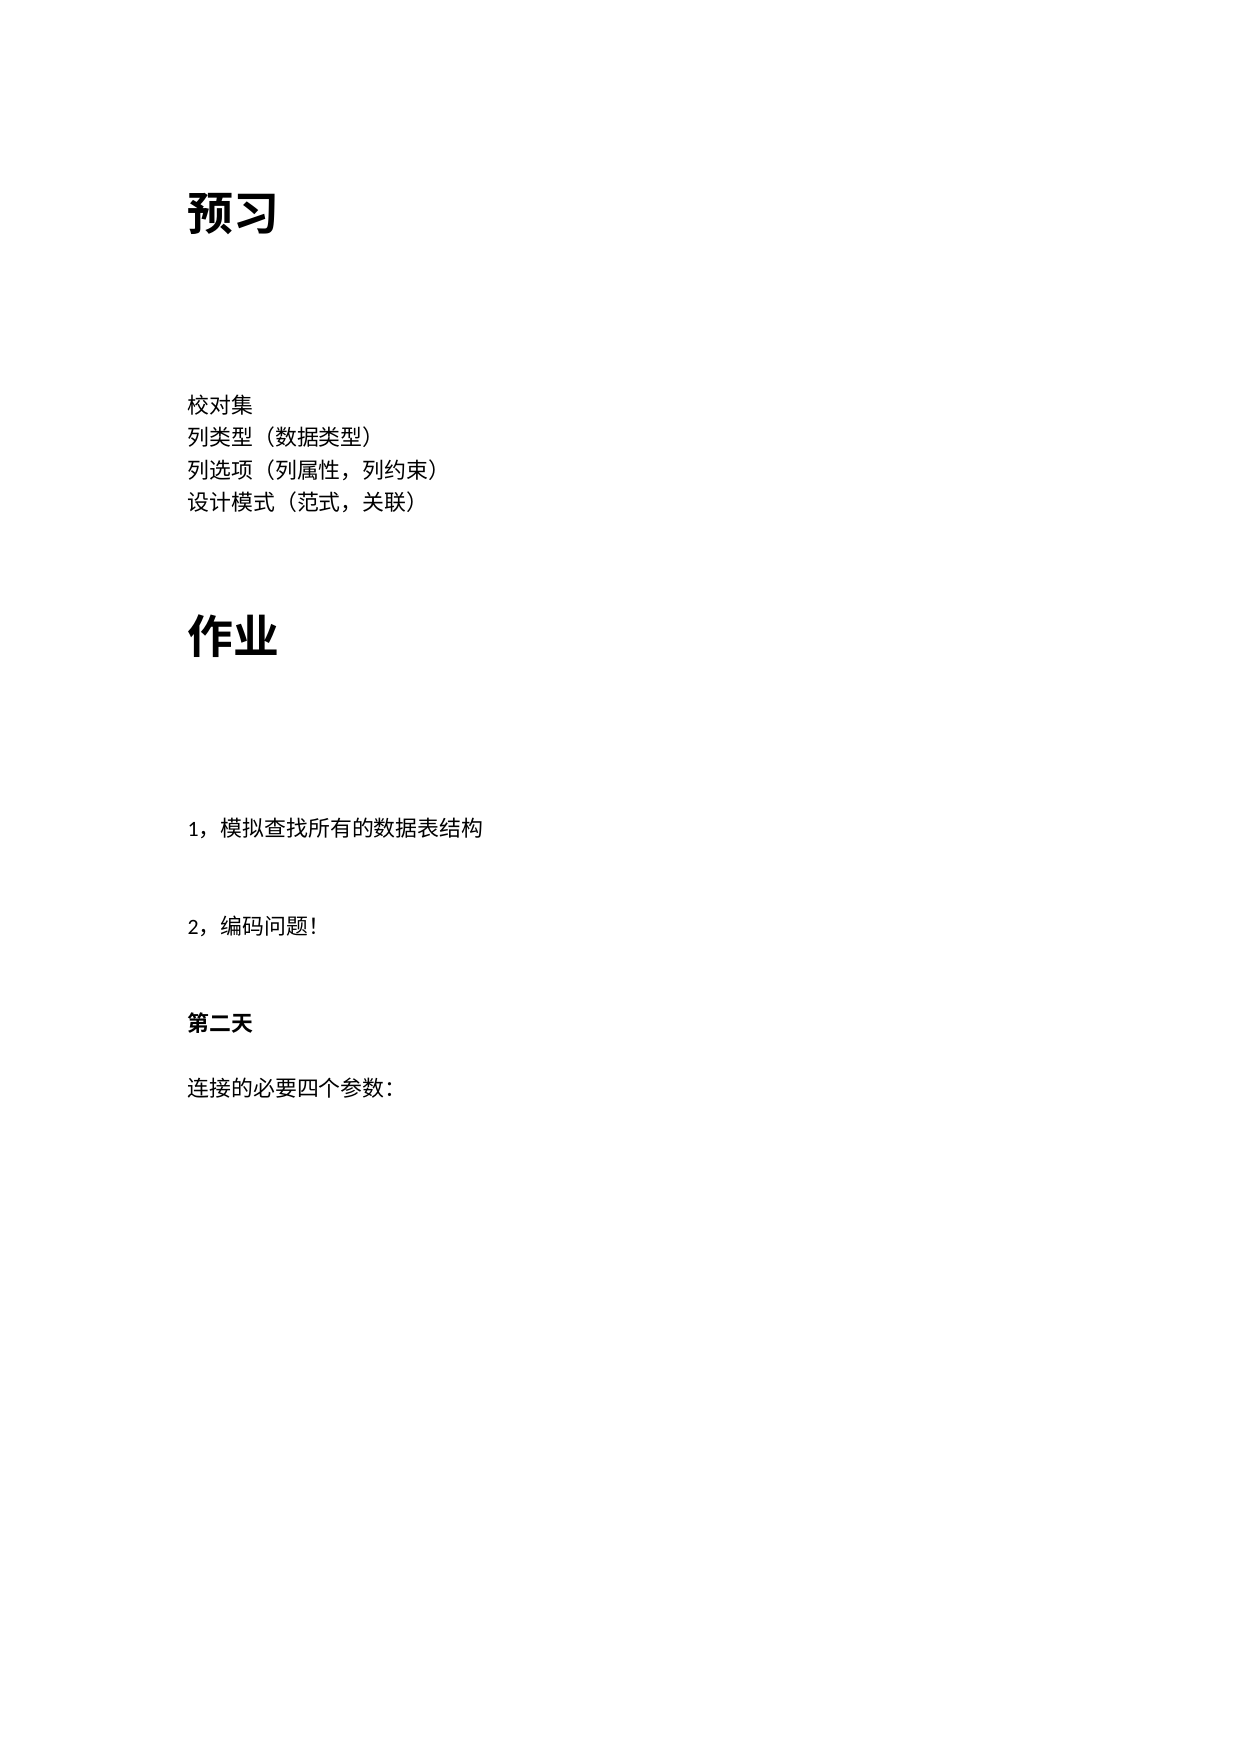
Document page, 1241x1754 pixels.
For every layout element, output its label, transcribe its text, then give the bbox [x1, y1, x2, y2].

text 第二天 [187, 1006, 1053, 1038]
text 列类型（数据类型） [187, 420, 1053, 452]
text 1，模拟查找所有的数据表结构 [187, 811, 1053, 843]
text 连接的必要四个参数： [187, 1071, 1053, 1103]
text 2，编码问题！ [187, 908, 1053, 941]
subtitle 预习 [187, 162, 1053, 259]
text 列选项（列属性，列约束） [187, 452, 1053, 485]
subtitle 作业 [187, 585, 1053, 683]
text 校对集 [187, 387, 1053, 420]
text 设计模式（范式，关联） [187, 485, 1053, 517]
